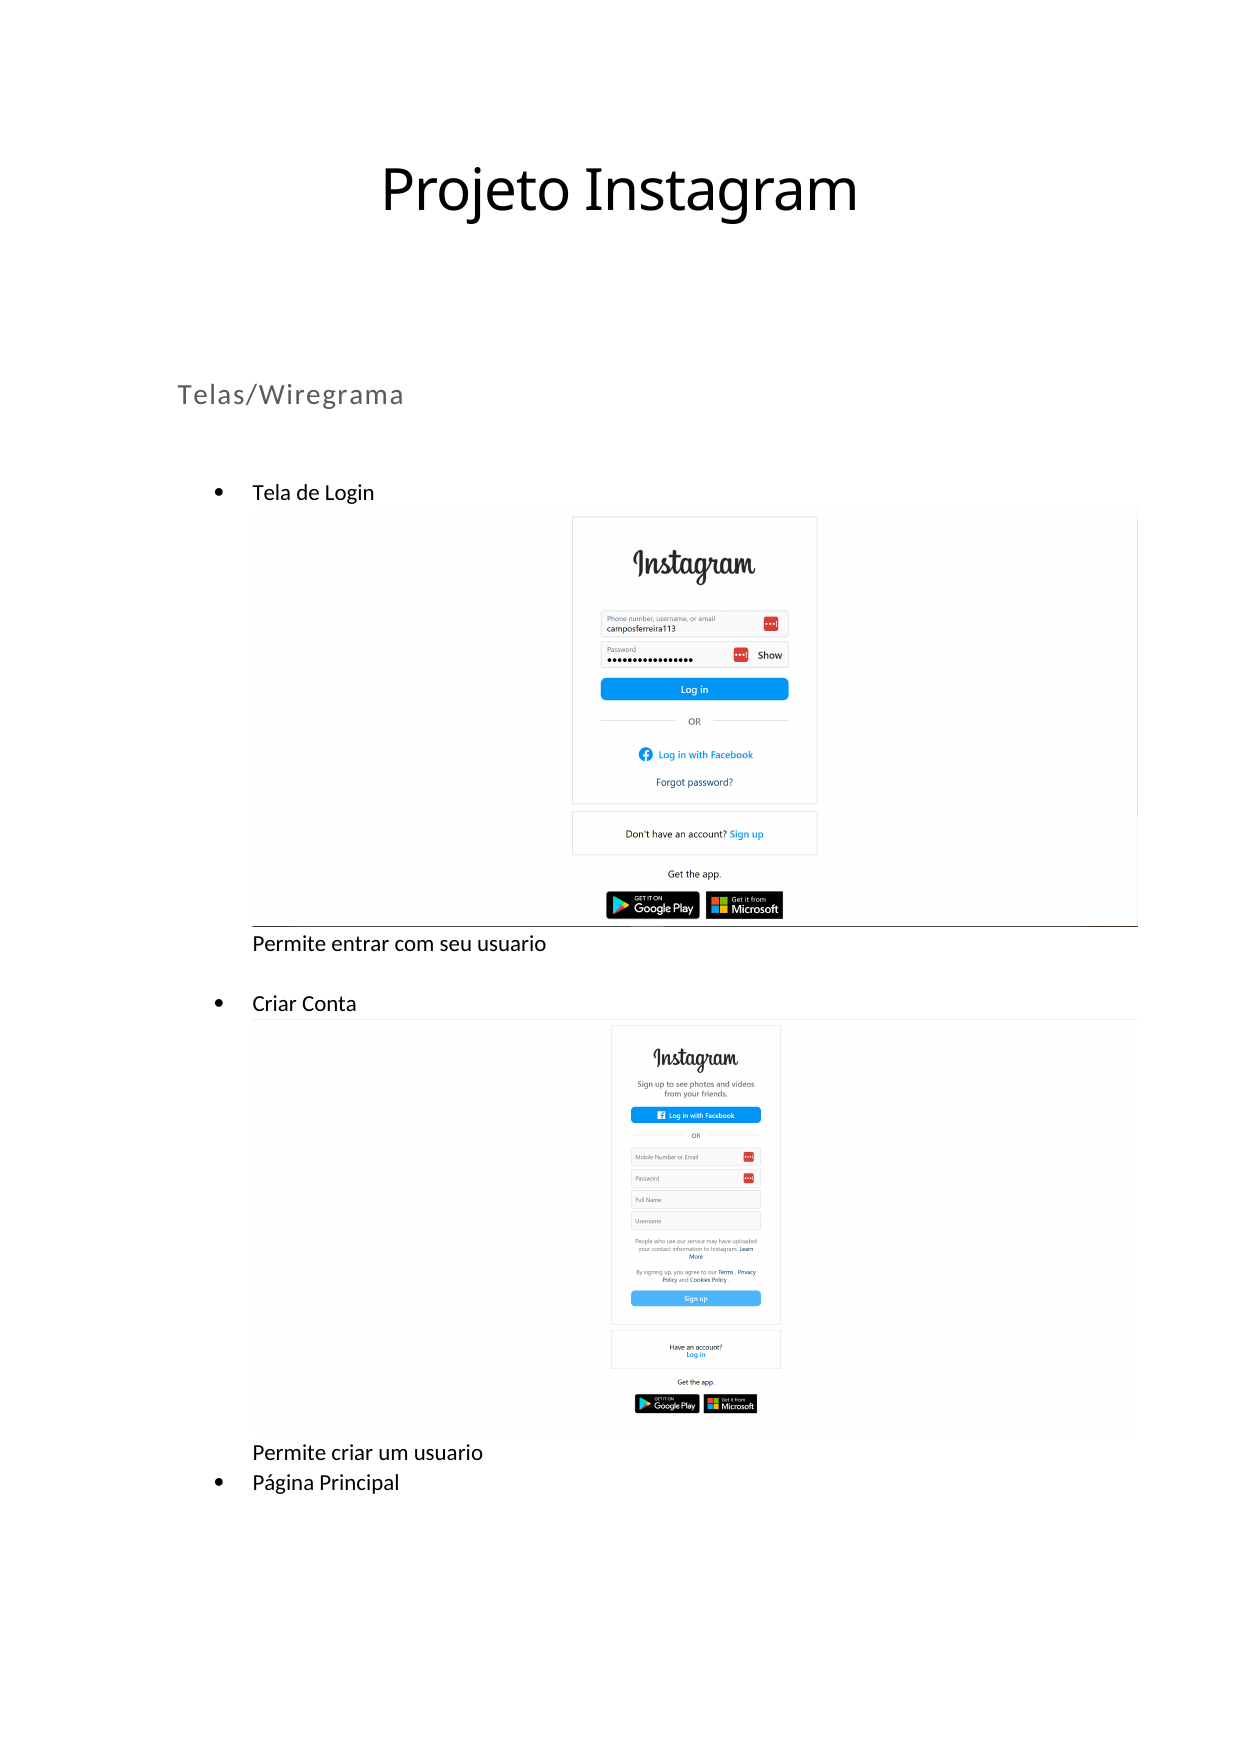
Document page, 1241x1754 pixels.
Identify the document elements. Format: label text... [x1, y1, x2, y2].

list Tela de Login [215, 478, 1063, 506]
list Permite entrar com seu usuario [252, 929, 1063, 957]
list Página Principal [215, 1468, 1063, 1496]
title Projeto Instagram [177, 148, 1063, 227]
list Permite criar um usuario [252, 1438, 1063, 1466]
picture [252, 508, 1138, 927]
picture [252, 1019, 1138, 1436]
subtitle Telas/Wiregrama [177, 376, 1063, 412]
list Criar Conta [215, 989, 1063, 1017]
